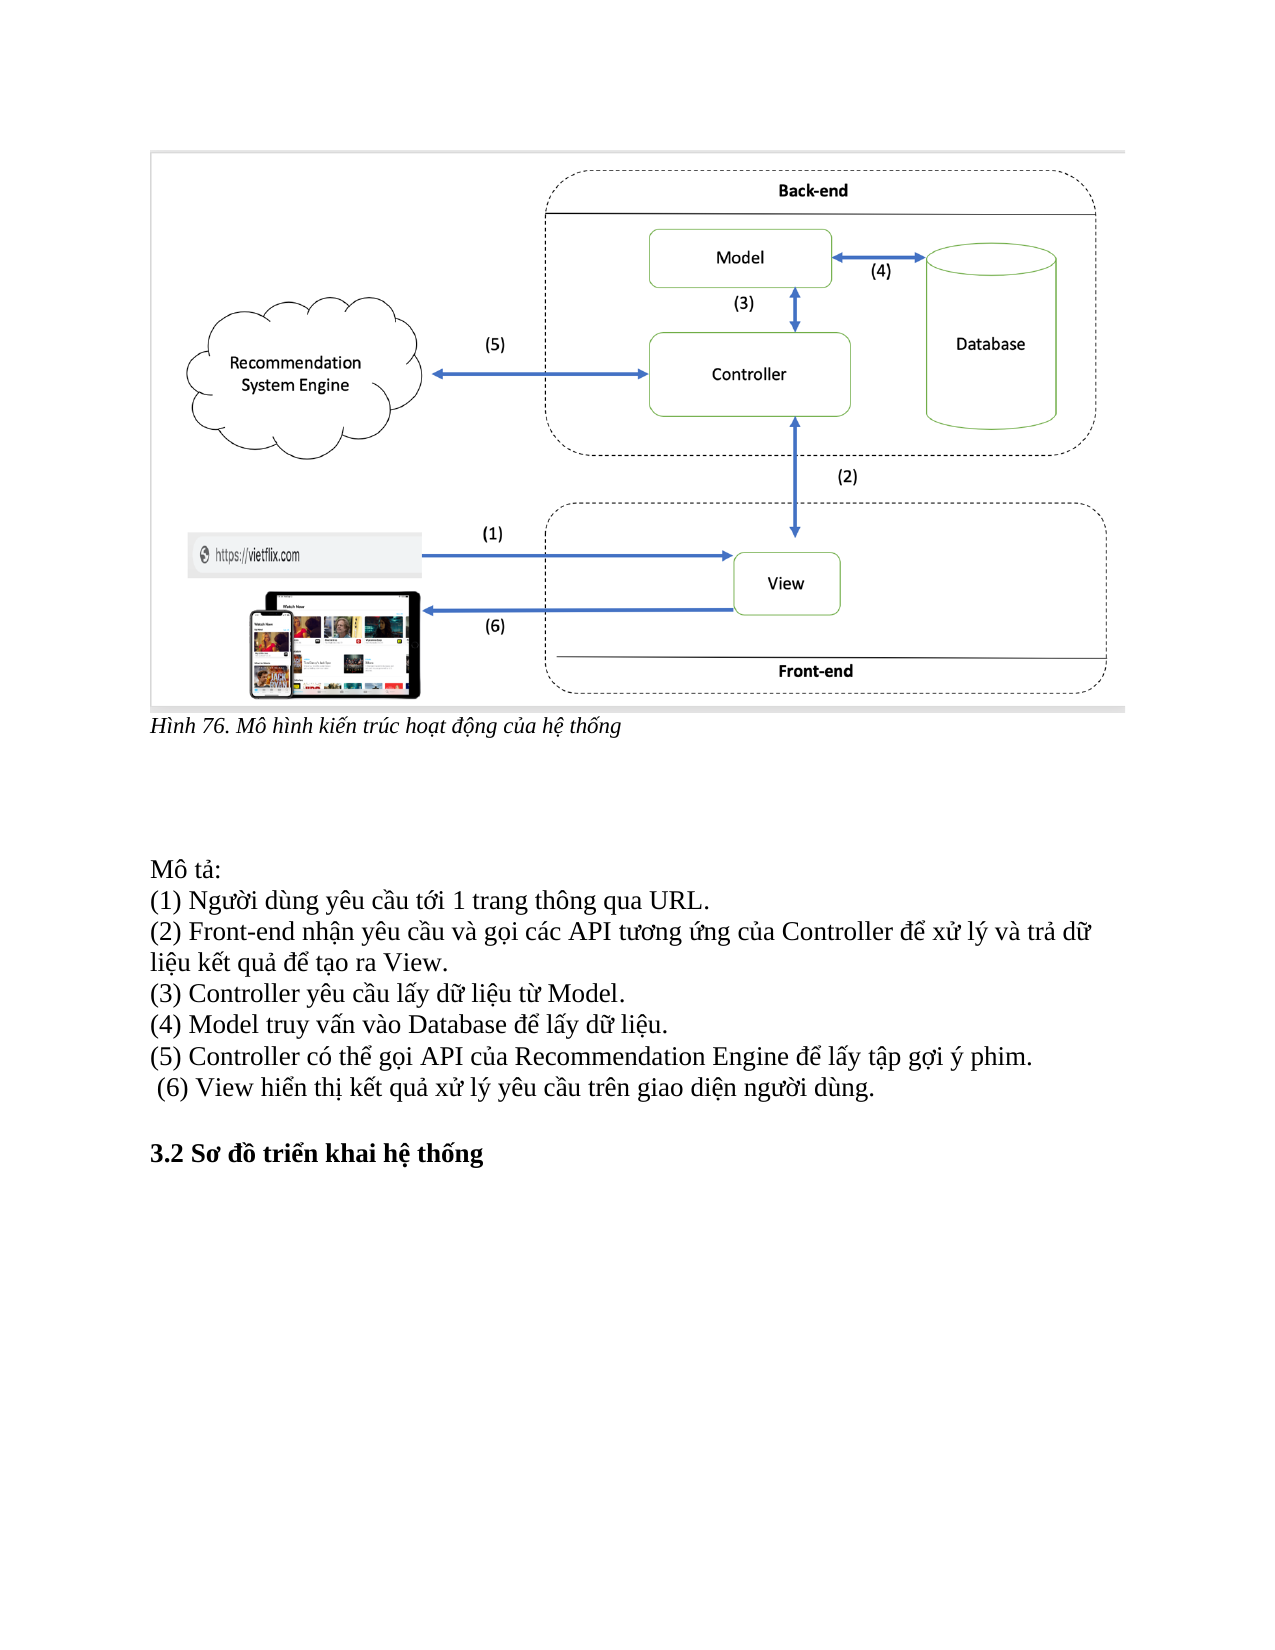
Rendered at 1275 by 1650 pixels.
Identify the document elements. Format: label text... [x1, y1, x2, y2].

text (6) View hiển thị kết quả xử lý yêu cầu trên giao diện người dùng. [150, 1071, 1125, 1102]
subtitle 3.2 Sơ đồ triển khai hệ thống [150, 1137, 1125, 1168]
text Hình 76. Mô hình kiến trúc hoạt động của hệ thống [150, 713, 1125, 739]
text (2) Front-end nhận yêu cầu và gọi các API tương ứng của Controller để xử lý và trả dữ liệu kết quả để tạo ra View. [150, 915, 1125, 977]
text (5) Controller có thể gọi API của Recommendation Engine để lấy tập gợi ý phim. [150, 1040, 1125, 1071]
text (1) Người dùng yêu cầu tới 1 trang thông qua URL. [150, 884, 1125, 915]
text Mô tả: [150, 853, 1125, 884]
text (3) Controller yêu cầu lấy dữ liệu từ Model. [150, 977, 1125, 1009]
text (4) Model truy vấn vào Database để lấy dữ liệu. [150, 1009, 1125, 1040]
picture [150, 150, 1125, 713]
